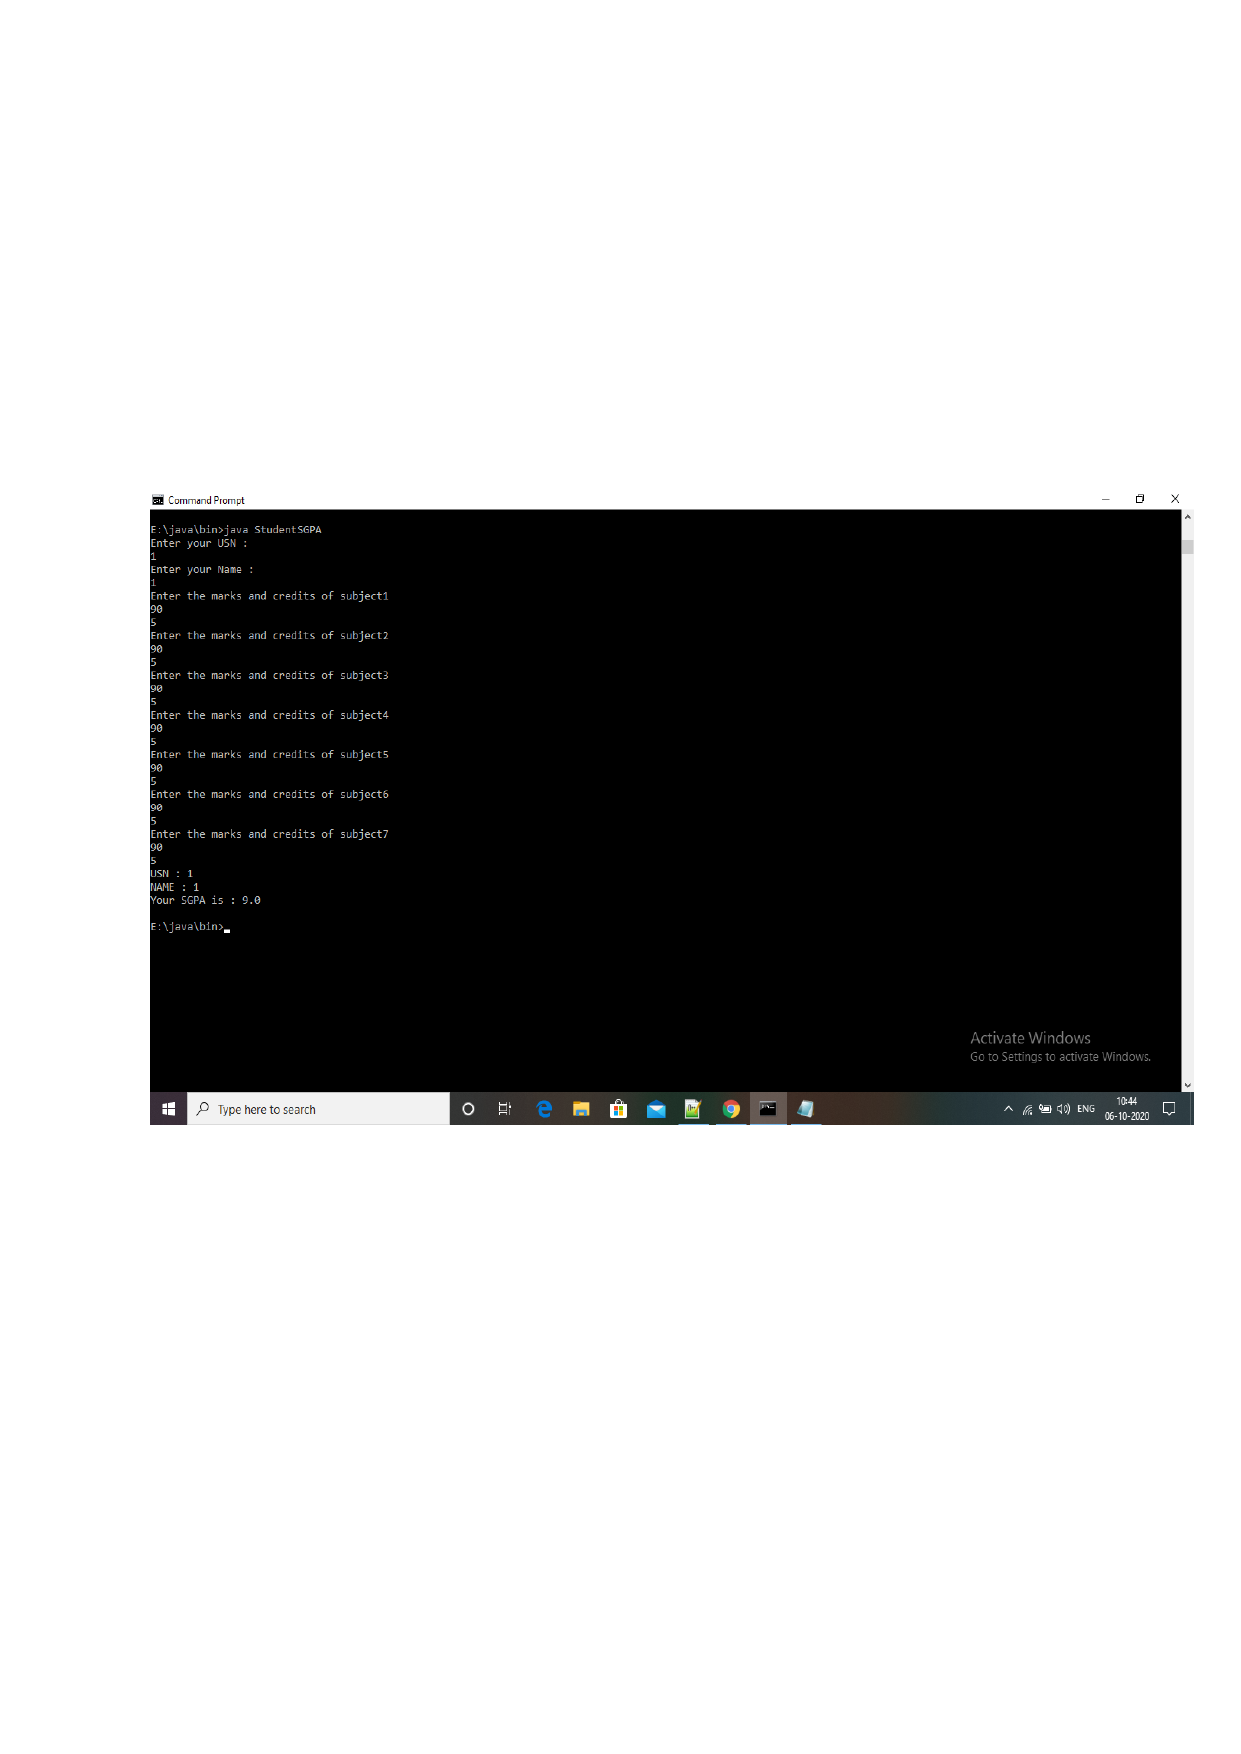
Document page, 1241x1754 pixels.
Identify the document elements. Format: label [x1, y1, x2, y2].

picture [150, 490, 1194, 1125]
